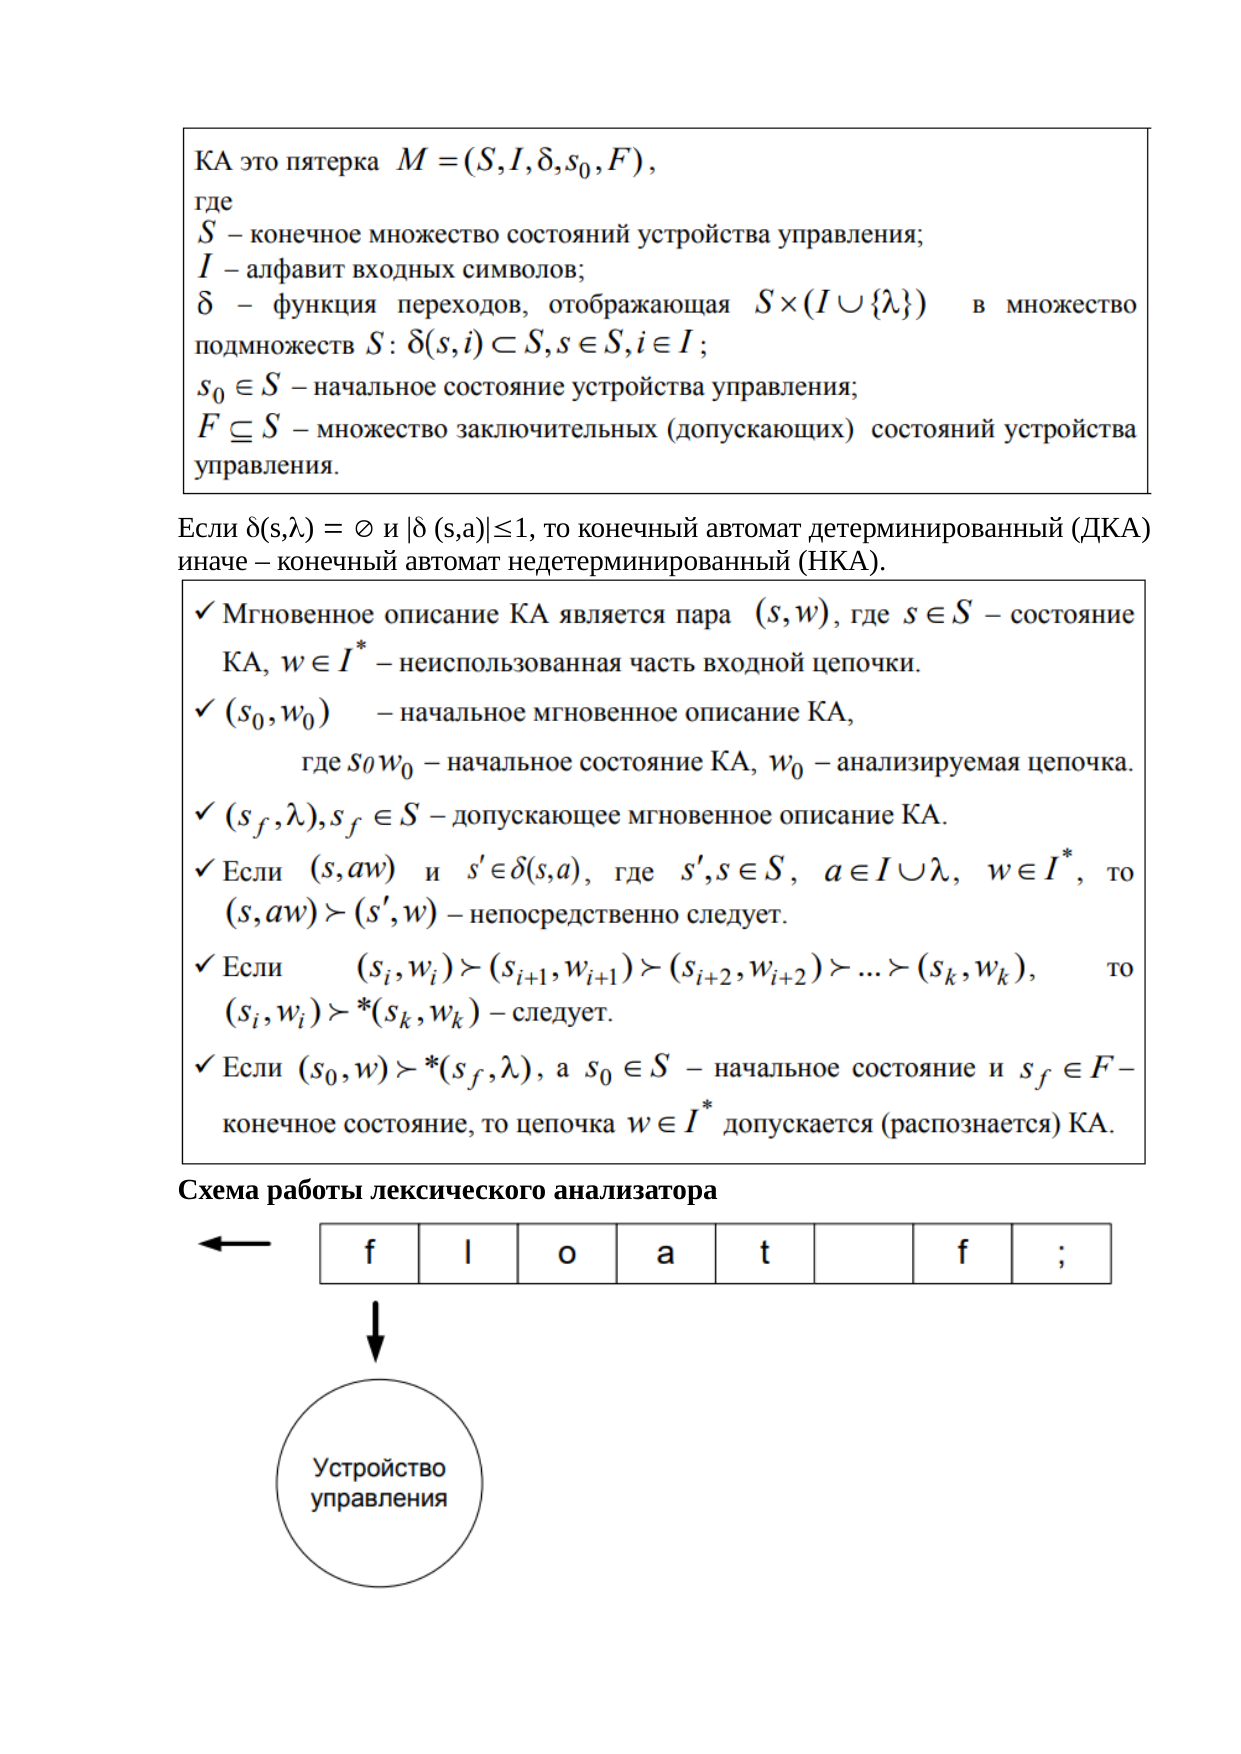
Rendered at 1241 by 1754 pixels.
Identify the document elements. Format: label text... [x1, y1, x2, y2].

picture [177, 577, 1152, 1172]
picture [177, 118, 1152, 510]
text Схема работы лексического анализатора [177, 1172, 1152, 1205]
picture [177, 1205, 1152, 1604]
text Если (s,) и | (s,a)|1, то конечный автомат детерминированный (ДКА) иначе – конечный автомат недетерминированный (НКА). [177, 510, 1152, 577]
